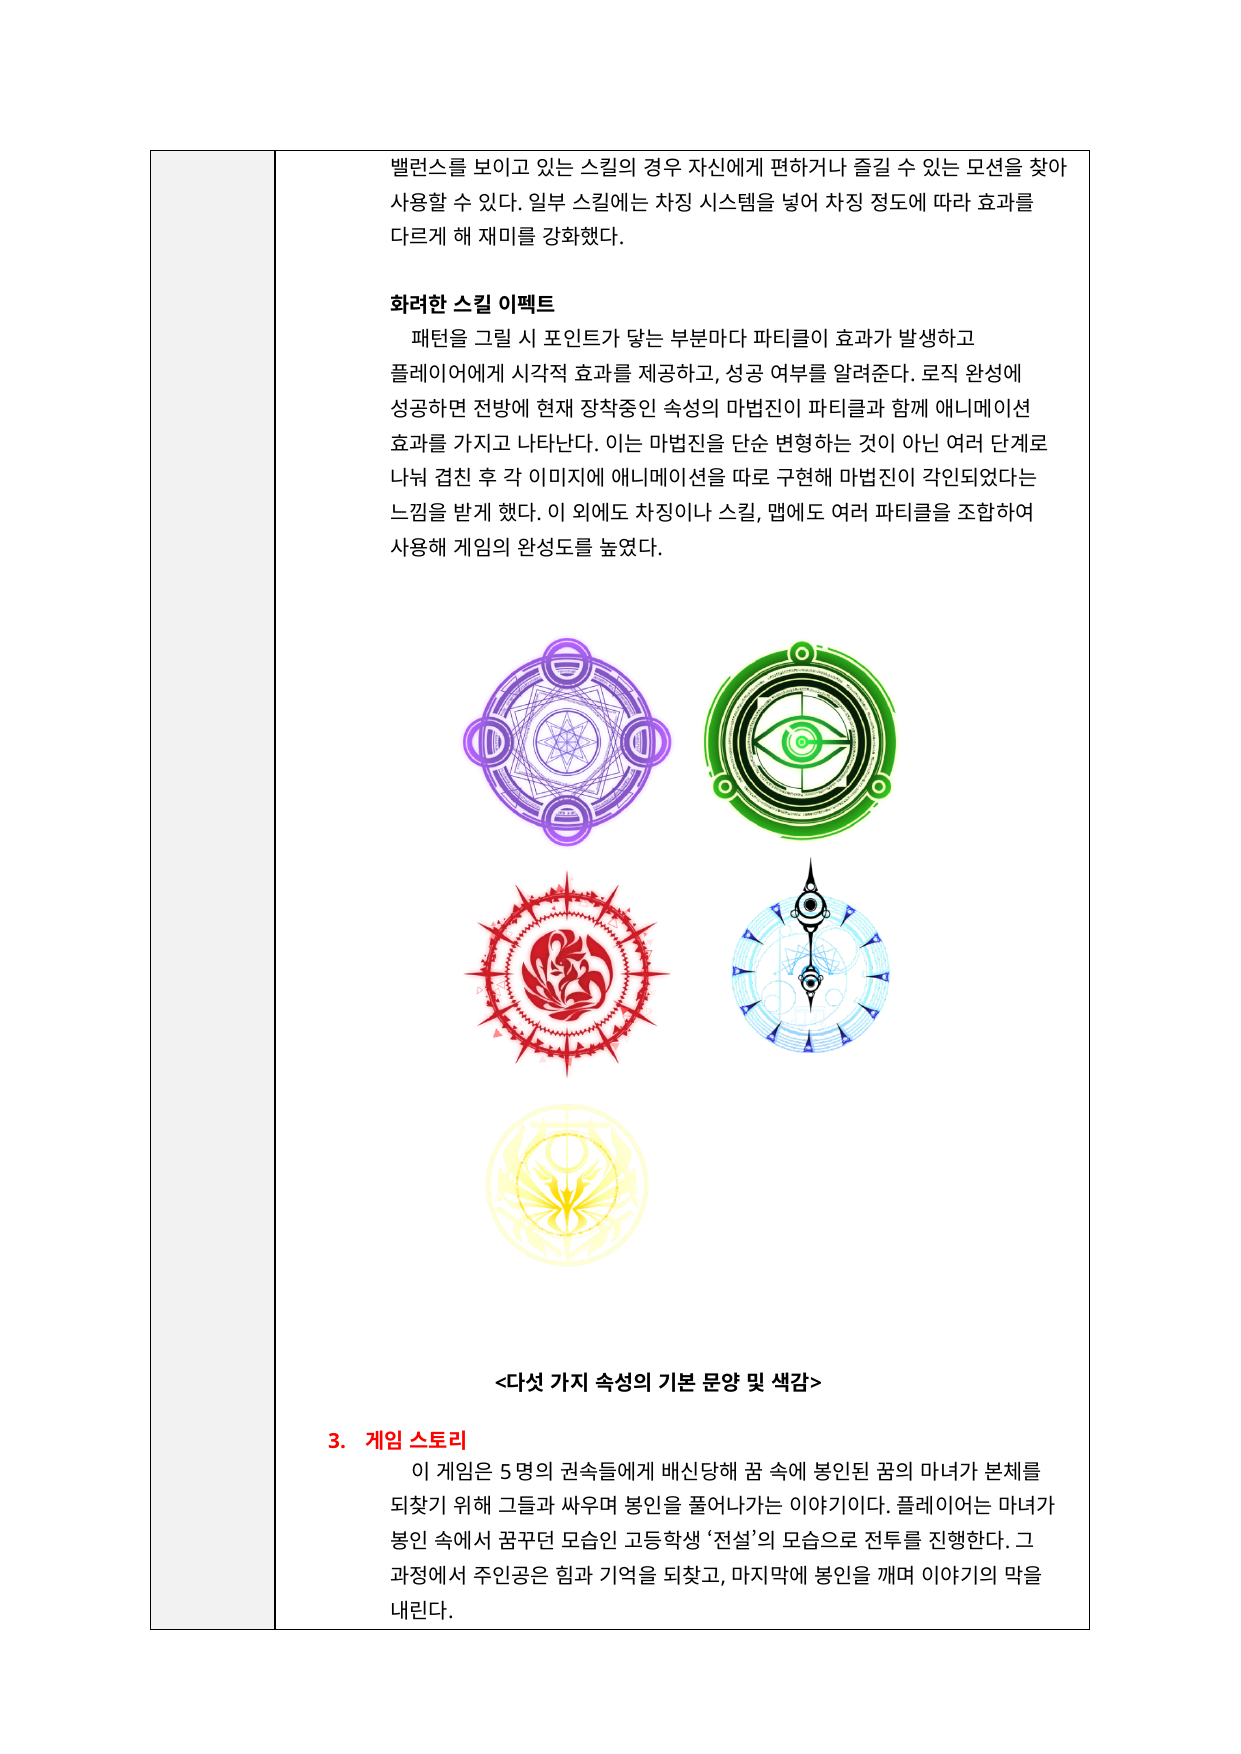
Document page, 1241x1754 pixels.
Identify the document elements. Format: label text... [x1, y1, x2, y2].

picture [390, 565, 987, 1361]
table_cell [276, 151, 1089, 1629]
table_cell 소개 [151, 151, 274, 1629]
